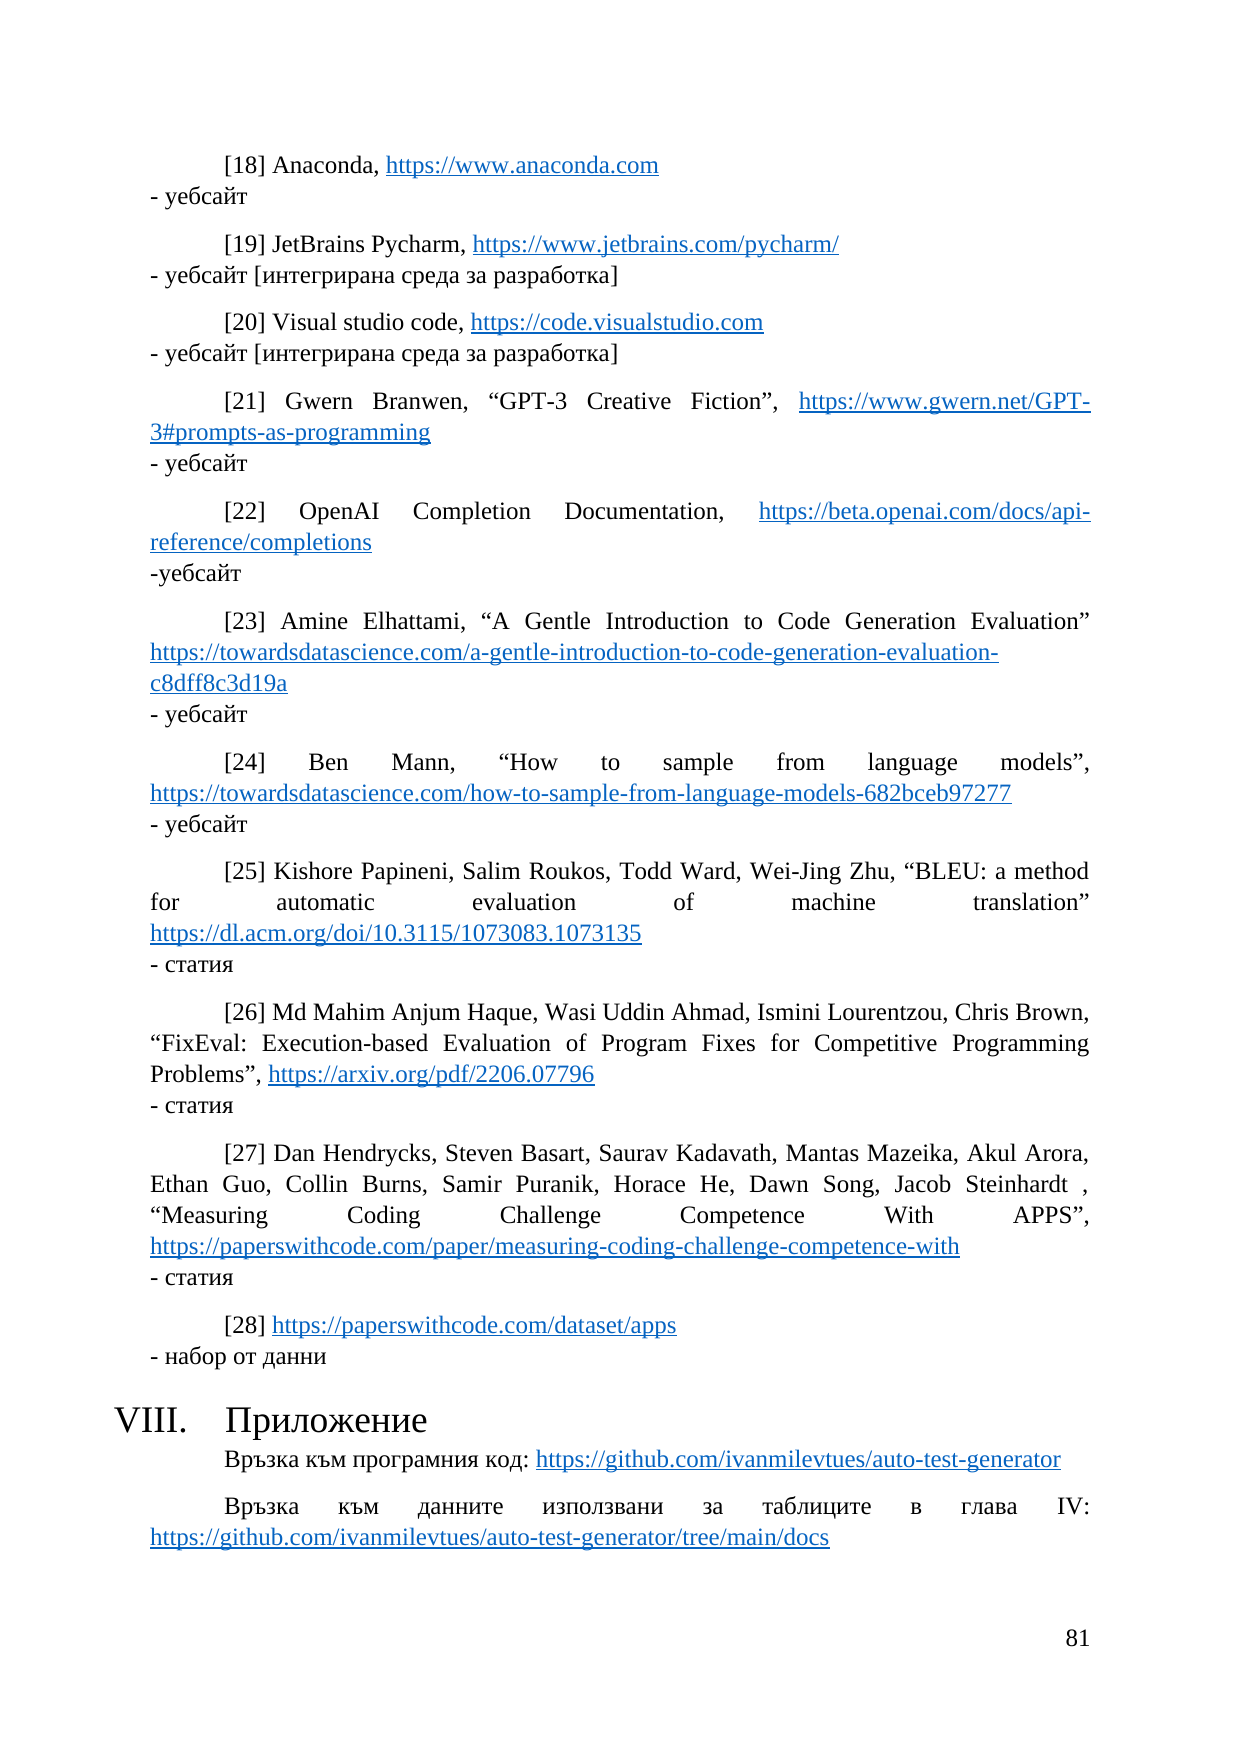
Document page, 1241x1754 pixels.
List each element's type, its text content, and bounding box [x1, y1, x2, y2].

text [23] Amine Elhattami, “A Gentle Introduction to Code Generation Evaluation” https://towardsdatascience.com/a-gentle-introduction-to-code-generation-evaluation-c8dff8c3d19a - уебсайт [150, 606, 1090, 728]
text [26] Md Mahim Anjum Haque, Wasi Uddin Ahmad, Ismini Lourentzou, Chris Brown, “FixEval: Execution-based Evaluation of Program Fixes for Competitive Programming Problems”, https://arxiv.org/pdf/2206.07796 - статия [150, 997, 1090, 1119]
text [19] JetBrains Pycharm, https://www.jetbrains.com/pycharm/ - уебсайт [интегрирана среда за разработка] [150, 229, 1090, 288]
text [25] Kishore Papineni, Salim Roukos, Todd Ward, Wei-Jing Zhu, “BLEU: a method for automatic evaluation of machine translation” https://dl.acm.org/doi/10.3115/1073083.1073135 - статия [150, 856, 1090, 978]
subtitle Приложение [187, 1397, 1090, 1440]
text Връзка към програмния код: https://github.com/ivanmilevtues/auto-test-generator [150, 1444, 1090, 1472]
text [22] OpenAI Completion Documentation, https://beta.openai.com/docs/api-reference/completions -уебсайт [150, 496, 1090, 587]
text Връзка към данните използвани за таблиците в глава IV: https://github.com/ivanmilevtues/auto-test-generator/tree/main/docs [150, 1491, 1090, 1551]
text [28] https://paperswithcode.com/dataset/apps - набор от данни [150, 1310, 1090, 1370]
text [21] Gwern Branwen, “GPT-3 Creative Fiction”, https://www.gwern.net/GPT-3#prompts-as-programming - уебсайт [150, 386, 1090, 477]
text [24] Ben Mann, “How to sample from language models”, https://towardsdatascience.com/how-to-sample-from-language-models-682bceb97277 - уебсайт [150, 747, 1090, 837]
text [20] Visual studio code, https://code.visualstudio.com - уебсайт [интегрирана среда за разработка] [150, 307, 1090, 367]
text [27] Dan Hendrycks, Steven Basart, Saurav Kadavath, Mantas Mazeika, Akul Arora, Ethan Guo, Collin Burns, Samir Puranik, Horace He, Dawn Song, Jacob Steinhardt , “Measuring Coding Challenge Competence With APPS”, https://paperswithcode.com/paper/measuring-coding-challenge-competence-with - статия [150, 1138, 1090, 1291]
text [18] Anaconda, https://www.anaconda.com - уебсайт [150, 150, 1090, 210]
